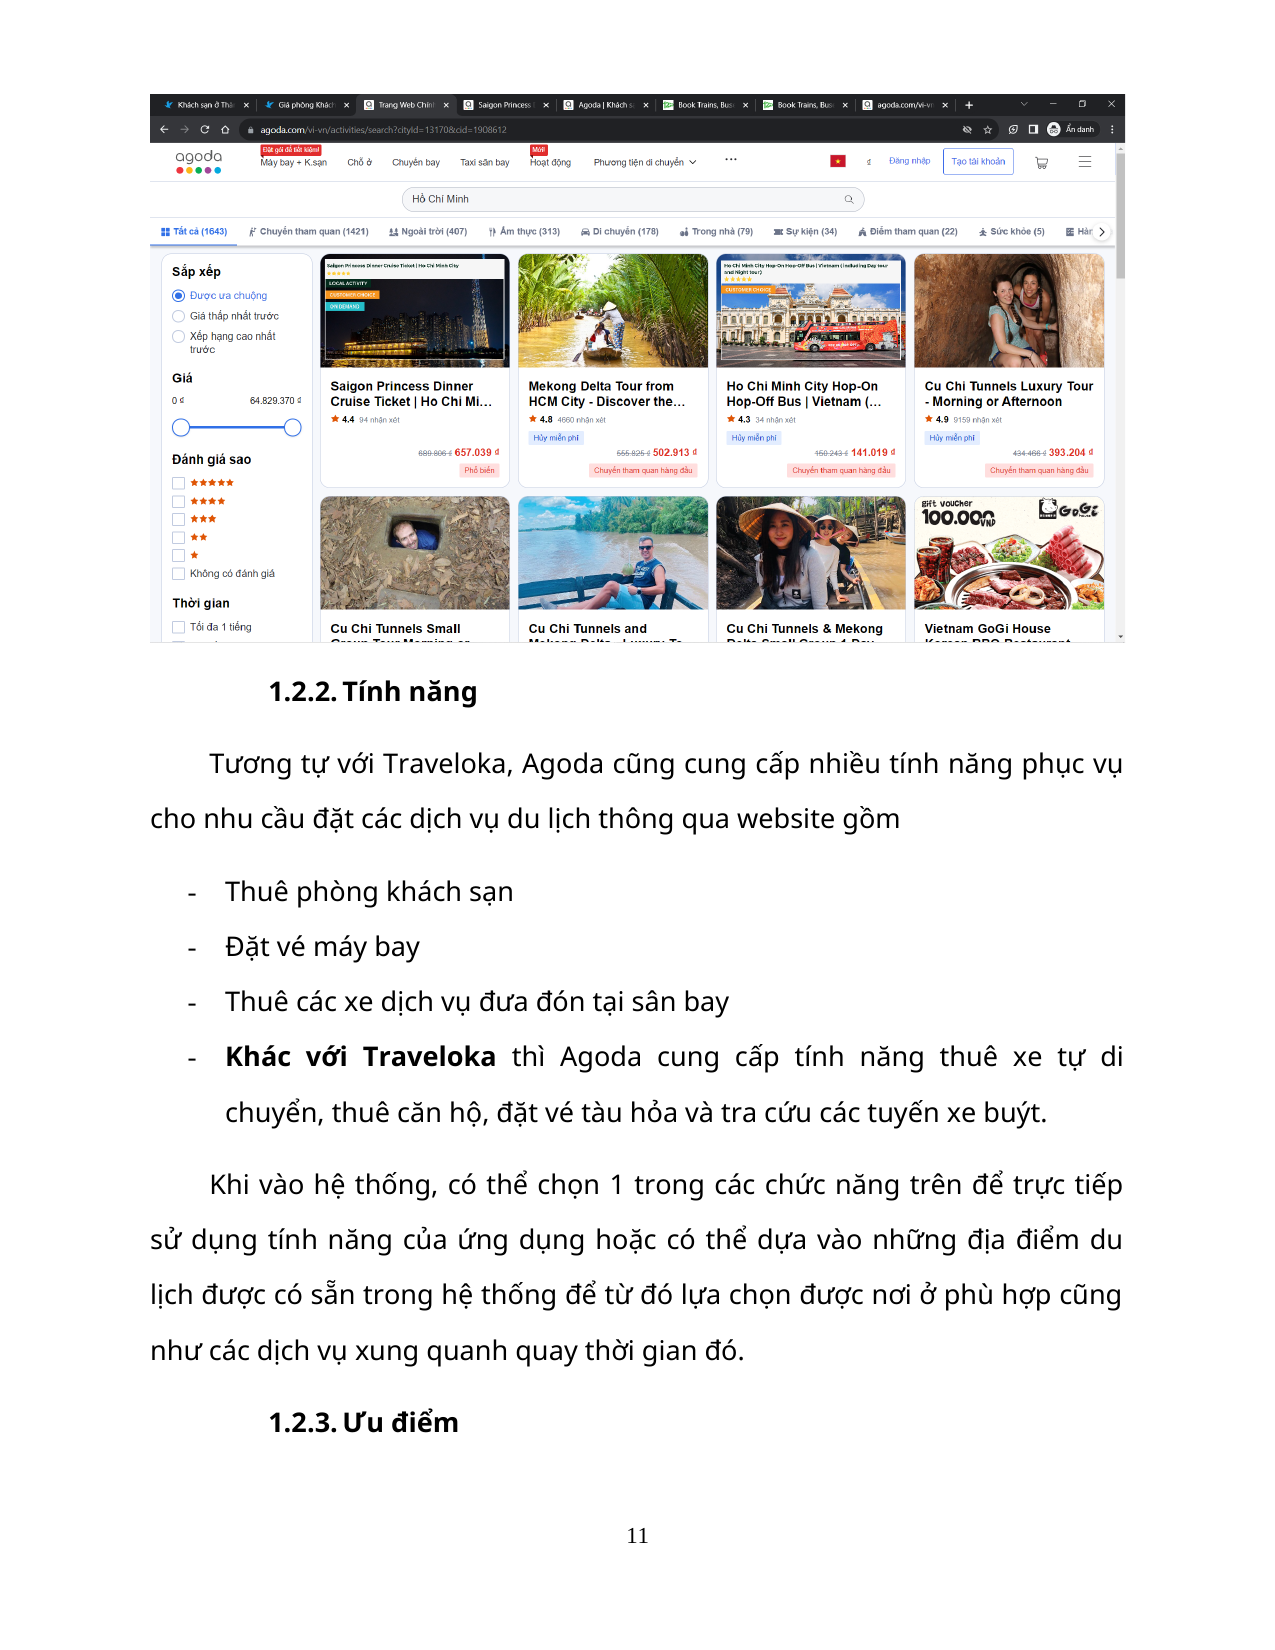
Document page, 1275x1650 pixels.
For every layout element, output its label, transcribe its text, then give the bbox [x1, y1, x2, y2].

list Khác với Traveloka thì Agoda cung cấp tính năng thuê xe tự di chuyển, thuê căn hộ, đặt vé tàu hỏa và tra cứu các tuyến xe buýt. [187, 1038, 1125, 1130]
text Tương tự với Traveloka, Agoda cũng cung cấp nhiều tính năng phục vụ cho nhu cầu đặt các dịch vụ du lịch thông qua website gồm [150, 745, 1125, 837]
list Ưu điểm [268, 1403, 1125, 1440]
list Đặt vé máy bay [187, 927, 1125, 964]
list Thuê các xe dịch vụ đưa đón tại sân bay [187, 983, 1125, 1019]
text Khi vào hệ thống, có thể chọn 1 trong các chức năng trên để trực tiếp sử dụng tính năng của ứng dụng hoặc có thể dựa vào những địa điểm du lịch được có sẵn trong hệ thống để từ đó lựa chọn được nơi ở phù hợp cũng như các dịch vụ xung quanh quay thời gian đó. [150, 1165, 1125, 1368]
picture [150, 94, 1125, 643]
list Tính năng [268, 673, 1125, 709]
list Thuê phòng khách sạn [187, 872, 1125, 909]
